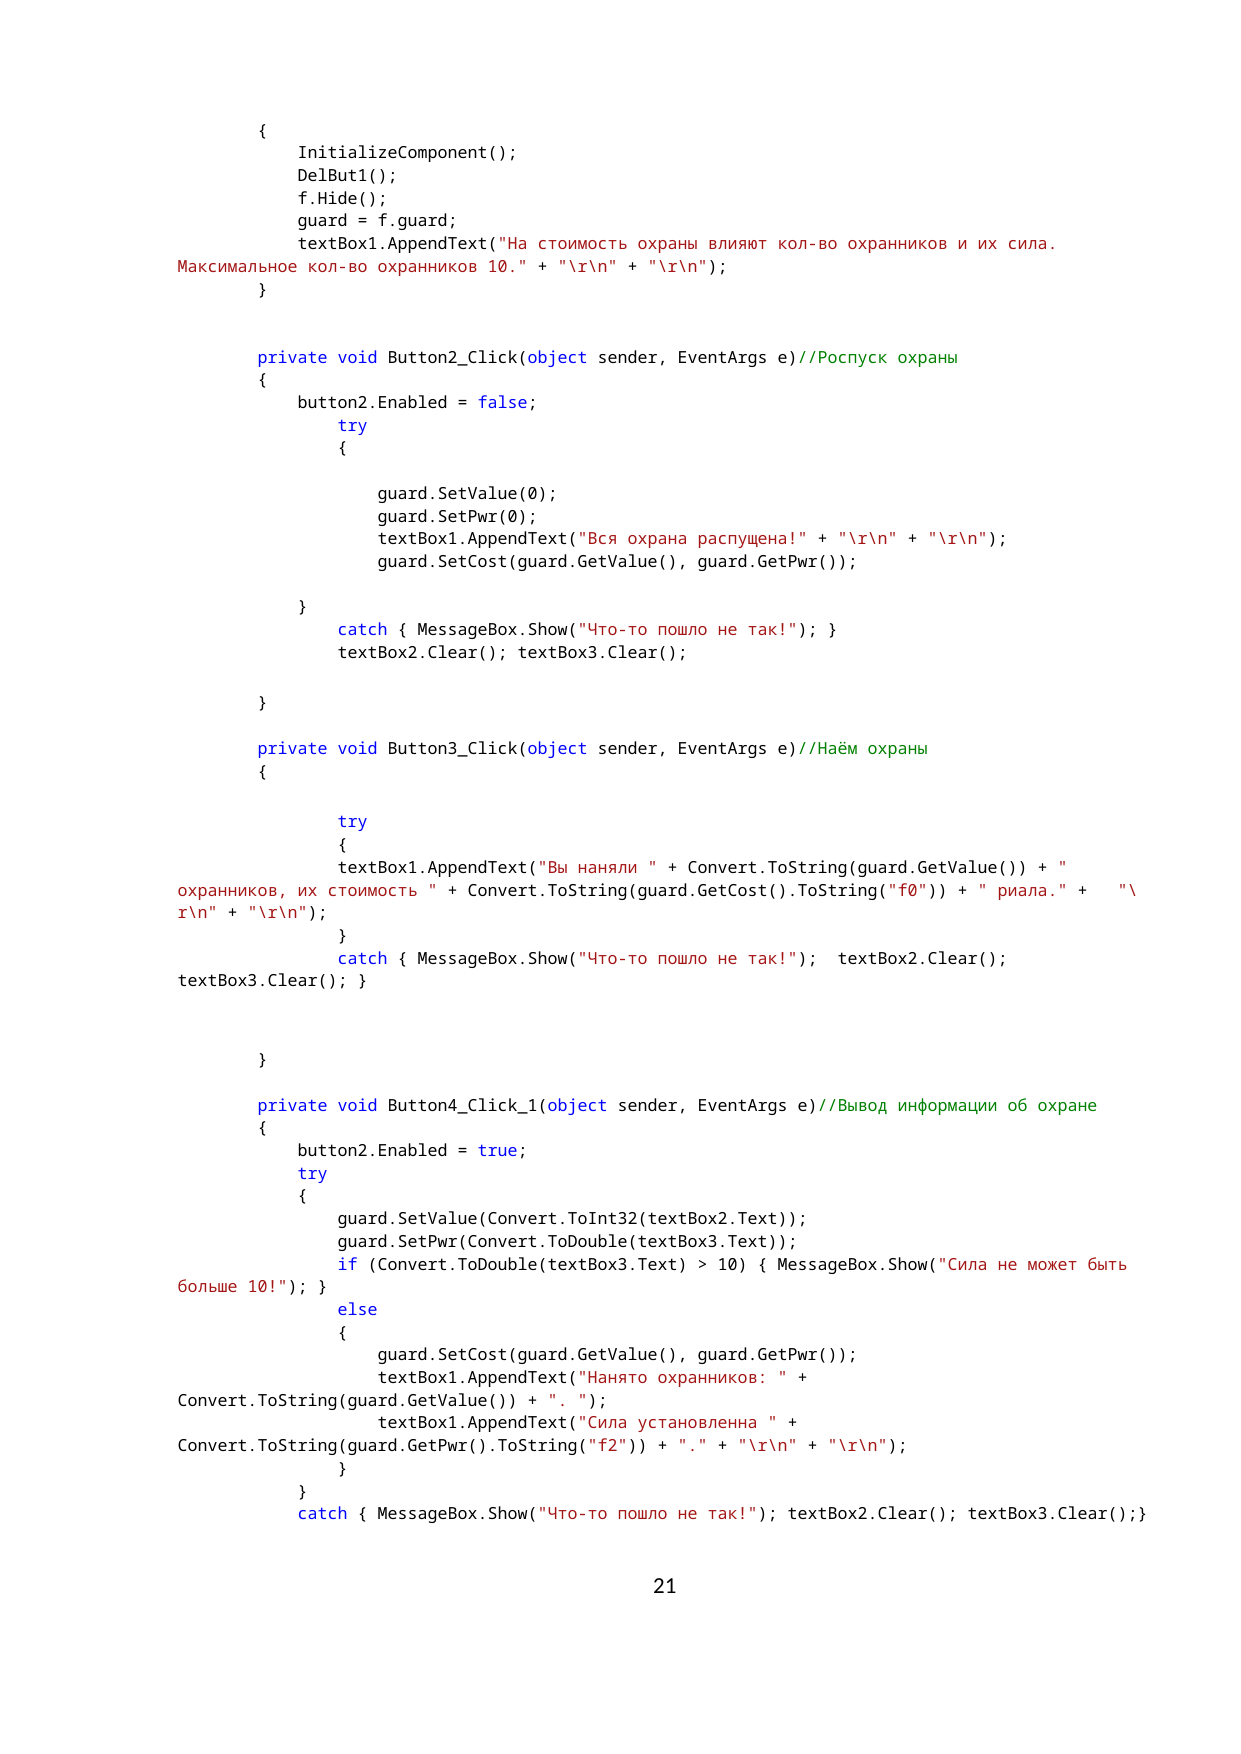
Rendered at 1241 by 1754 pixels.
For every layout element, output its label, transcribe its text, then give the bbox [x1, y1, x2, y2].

text { [177, 833, 1152, 855]
text } [177, 1479, 1152, 1502]
text try [177, 1161, 1152, 1184]
text private void Button3_Click(object sender, EventArgs e)//Наём охраны [177, 737, 1152, 759]
text guard.SetPwr(0); [177, 504, 1152, 527]
text catch { MessageBox.Show("Что-то пошло не так!"); textBox2.Clear(); textBox3.Clear();} [177, 1502, 1152, 1524]
text { [177, 1320, 1152, 1343]
text guard.SetPwr(Convert.ToDouble(textBox3.Text)); [177, 1229, 1152, 1252]
text guard.SetCost(guard.GetValue(), guard.GetPwr()); [177, 1343, 1152, 1366]
text textBox1.AppendText("Вся охрана распущена!" + "\r\n" + "\r\n"); [177, 527, 1152, 549]
text else [177, 1297, 1152, 1320]
text { [177, 1116, 1152, 1138]
text textBox1.AppendText("Сила установленна " + Convert.ToString(guard.GetPwr().ToString("f2")) + "." + "\r\n" + "\r\n"); [177, 1411, 1152, 1456]
text button2.Enabled = true; [177, 1138, 1152, 1161]
text DelBut1(); [177, 163, 1152, 186]
text textBox1.AppendText("Вы наняли " + Convert.ToString(guard.GetValue()) + " охранников, их стоимость " + Convert.ToString(guard.GetCost().ToString("f0")) + " риала." + "\r\n" + "\r\n"); [177, 855, 1152, 923]
text textBox2.Clear(); textBox3.Clear(); [177, 640, 1152, 663]
text try [177, 810, 1152, 833]
text catch { MessageBox.Show("Что-то пошло не так!"); } [177, 618, 1152, 640]
text textBox1.AppendText("Нанято охранников: " + Convert.ToString(guard.GetValue()) + ". "); [177, 1366, 1152, 1411]
text f.Hide(); [177, 186, 1152, 209]
text try [177, 413, 1152, 436]
text catch { MessageBox.Show("Что-то пошло не так!"); textBox2.Clear(); textBox3.Clear(); } [177, 946, 1152, 992]
text InitializeComponent(); [177, 141, 1152, 163]
text } [177, 1048, 1152, 1070]
text { [177, 1184, 1152, 1207]
text { [177, 759, 1152, 782]
text { [177, 436, 1152, 459]
text { [177, 368, 1152, 391]
text private void Button4_Click_1(object sender, EventArgs e)//Вывод информации об охране [177, 1093, 1152, 1116]
text guard = f.guard; [177, 209, 1152, 232]
text guard.SetValue(Convert.ToInt32(textBox2.Text)); [177, 1207, 1152, 1229]
text textBox1.AppendText("На стоимость охраны влияют кол-во охранников и их сила. Максимальное кол-во охранников 10." + "\r\n" + "\r\n"); [177, 232, 1152, 277]
text { [177, 118, 1152, 141]
text guard.SetValue(0); [177, 481, 1152, 504]
text } [177, 1456, 1152, 1479]
text if (Convert.ToDouble(textBox3.Text) > 10) { MessageBox.Show("Сила не может быть больше 10!"); } [177, 1252, 1152, 1297]
text private void Button2_Click(object sender, EventArgs e)//Роспуск охраны [177, 345, 1152, 368]
text } [177, 277, 1152, 300]
text } [177, 691, 1152, 714]
text button2.Enabled = false; [177, 391, 1152, 413]
text } [177, 923, 1152, 946]
text } [177, 595, 1152, 618]
text guard.SetCost(guard.GetValue(), guard.GetPwr()); [177, 549, 1152, 572]
